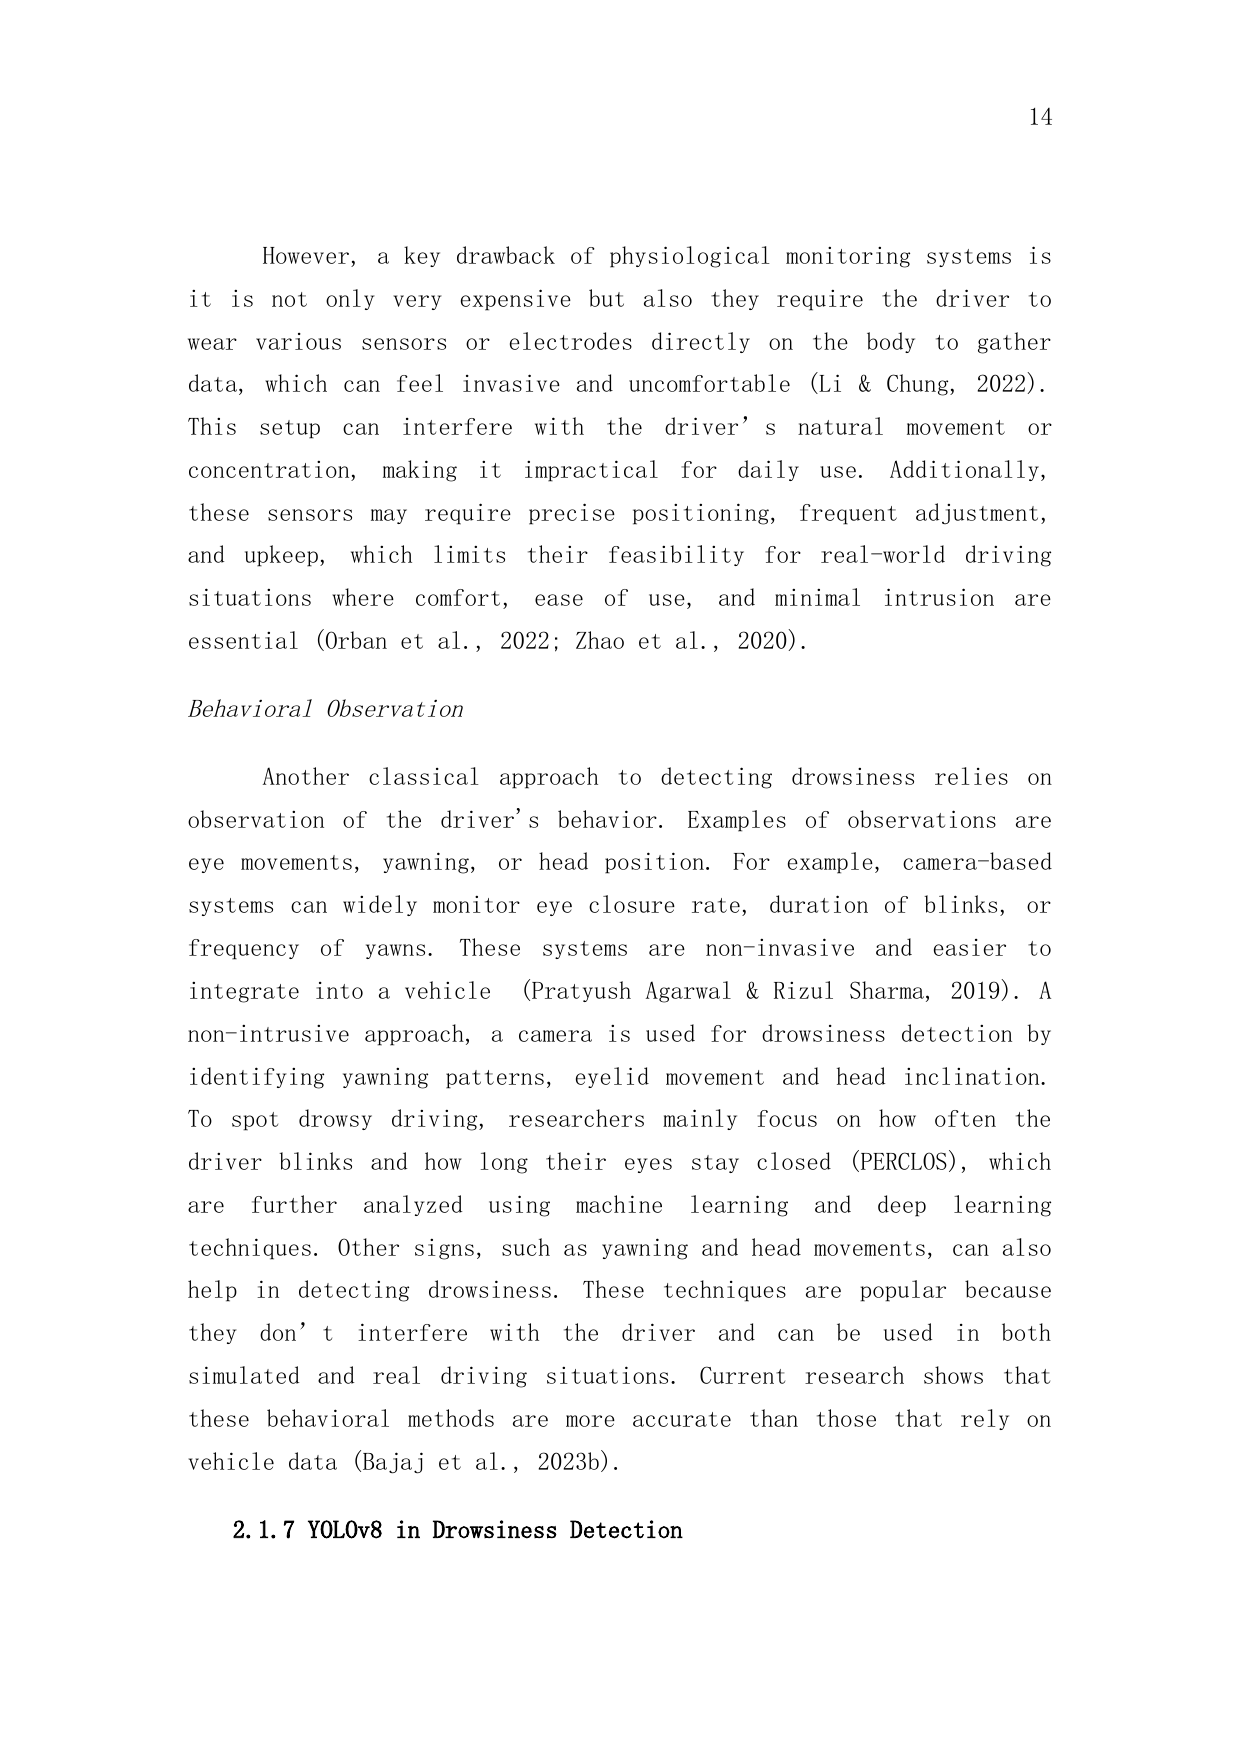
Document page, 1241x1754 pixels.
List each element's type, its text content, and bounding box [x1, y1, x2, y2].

text Behavioral Observation [187, 692, 1053, 721]
subtitle YOLOv8 in Drowsiness Detection [232, 1513, 1053, 1542]
text However, a key drawback of physiological monitoring systems is it is not only very expensive but also they require the driver to wear various sensors or electrodes directly on the body to gather data, which can feel invasive and uncomfortable (Li & Chung, 2022). This setup can interfere with the driver’s natural movement or concentration, making it impractical for daily use. Additionally, these sensors may require precise positioning, frequent adjustment, and upkeep, which limits their feasibility for real-world driving situations where comfort, ease of use, and minimal intrusion are essential (Orban et al., 2022; Zhao et al., 2020). [187, 239, 1053, 653]
text Another classical approach to detecting drowsiness relies on observation of the driver's behavior. Examples of observations are eye movements, yawning, or head position. For example, camera-based systems can widely monitor eye closure rate, duration of blinks, or frequency of yawns. These systems are non-invasive and easier to integrate into a vehicle (Pratyush Agarwal & Rizul Sharma, 2019). A non-intrusive approach, a camera is used for drowsiness detection by identifying yawning patterns, eyelid movement and head inclination. To spot drowsy driving, researchers mainly focus on how often the driver blinks and how long their eyes stay closed (PERCLOS), which are further analyzed using machine learning and deep learning techniques. Other signs, such as yawning and head movements, can also help in detecting drowsiness. These techniques are popular because they don’t interfere with the driver and can be used in both simulated and real driving situations. Current research shows that these behavioral methods are more accurate than those that rely on vehicle data (Bajaj et al., 2023b). [187, 760, 1053, 1474]
